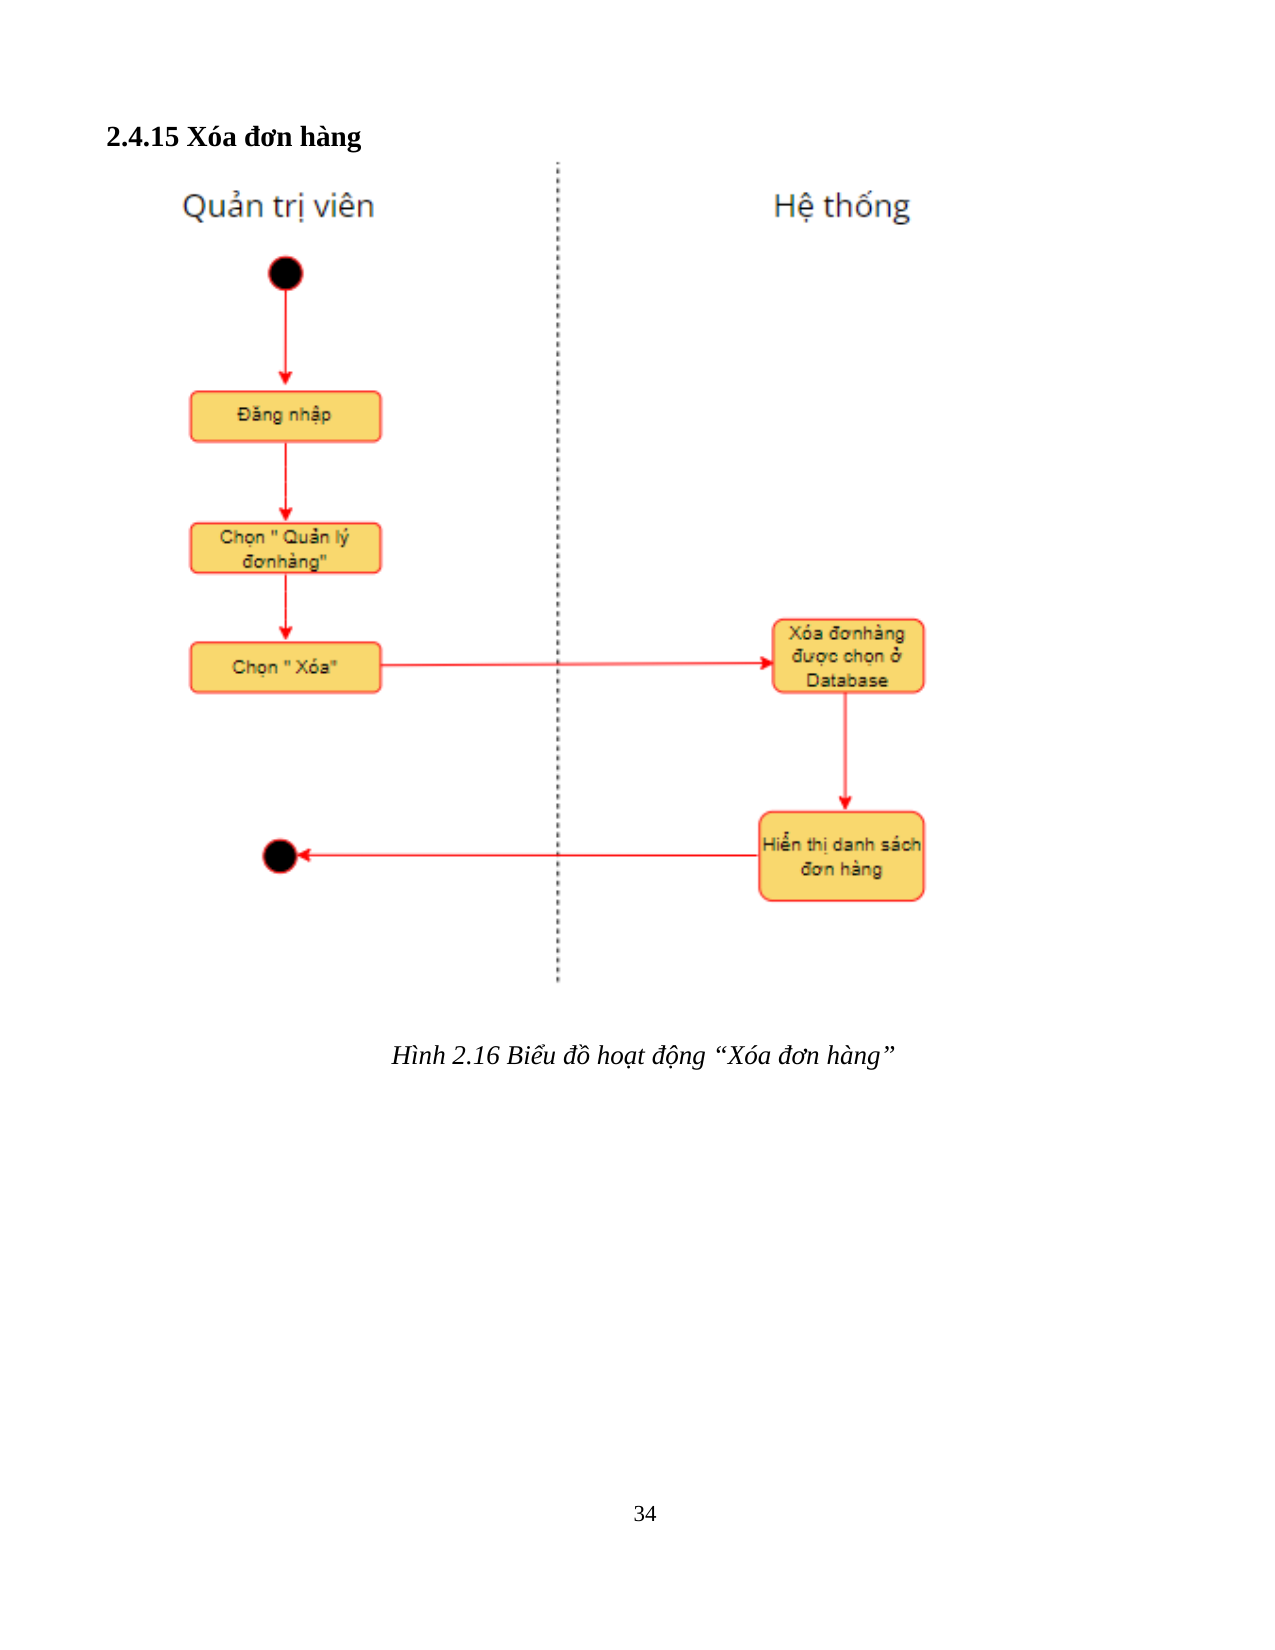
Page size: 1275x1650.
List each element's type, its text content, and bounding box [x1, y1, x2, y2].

subtitle 2.4.15 Xóa đơn hàng [106, 119, 1183, 152]
picture [106, 157, 1036, 987]
text Hình 2.16 Biểu đồ hoạt động “Xóa đơn hàng” [106, 1039, 1183, 1070]
